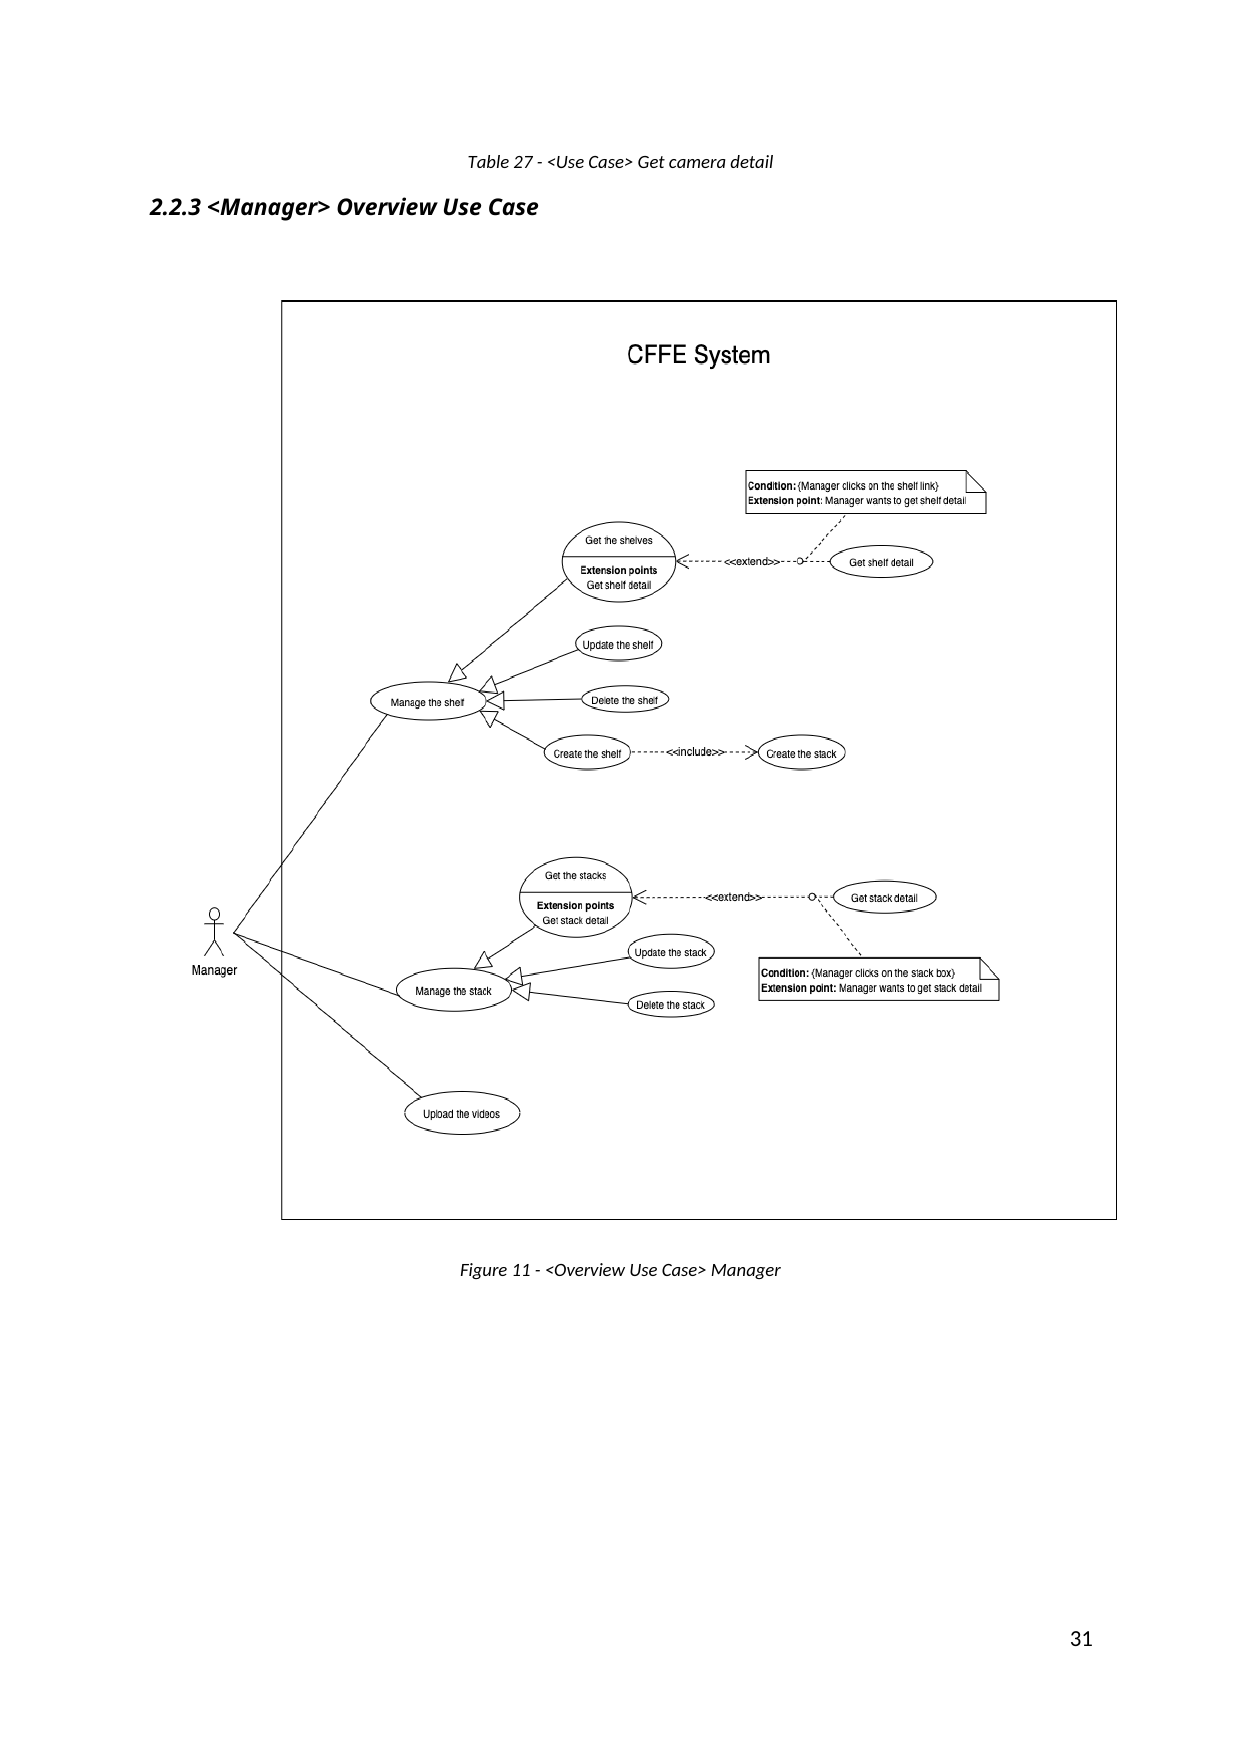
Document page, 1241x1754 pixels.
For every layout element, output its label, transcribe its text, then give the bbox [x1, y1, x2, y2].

picture [150, 255, 1133, 1240]
text Figure 11 - <Overview Use Case> Manager [150, 1258, 1093, 1281]
text Table 27 - <Use Case> Get camera detail [150, 150, 1093, 173]
subtitle 2.2.3 <Manager> Overview Use Case [150, 191, 1093, 223]
